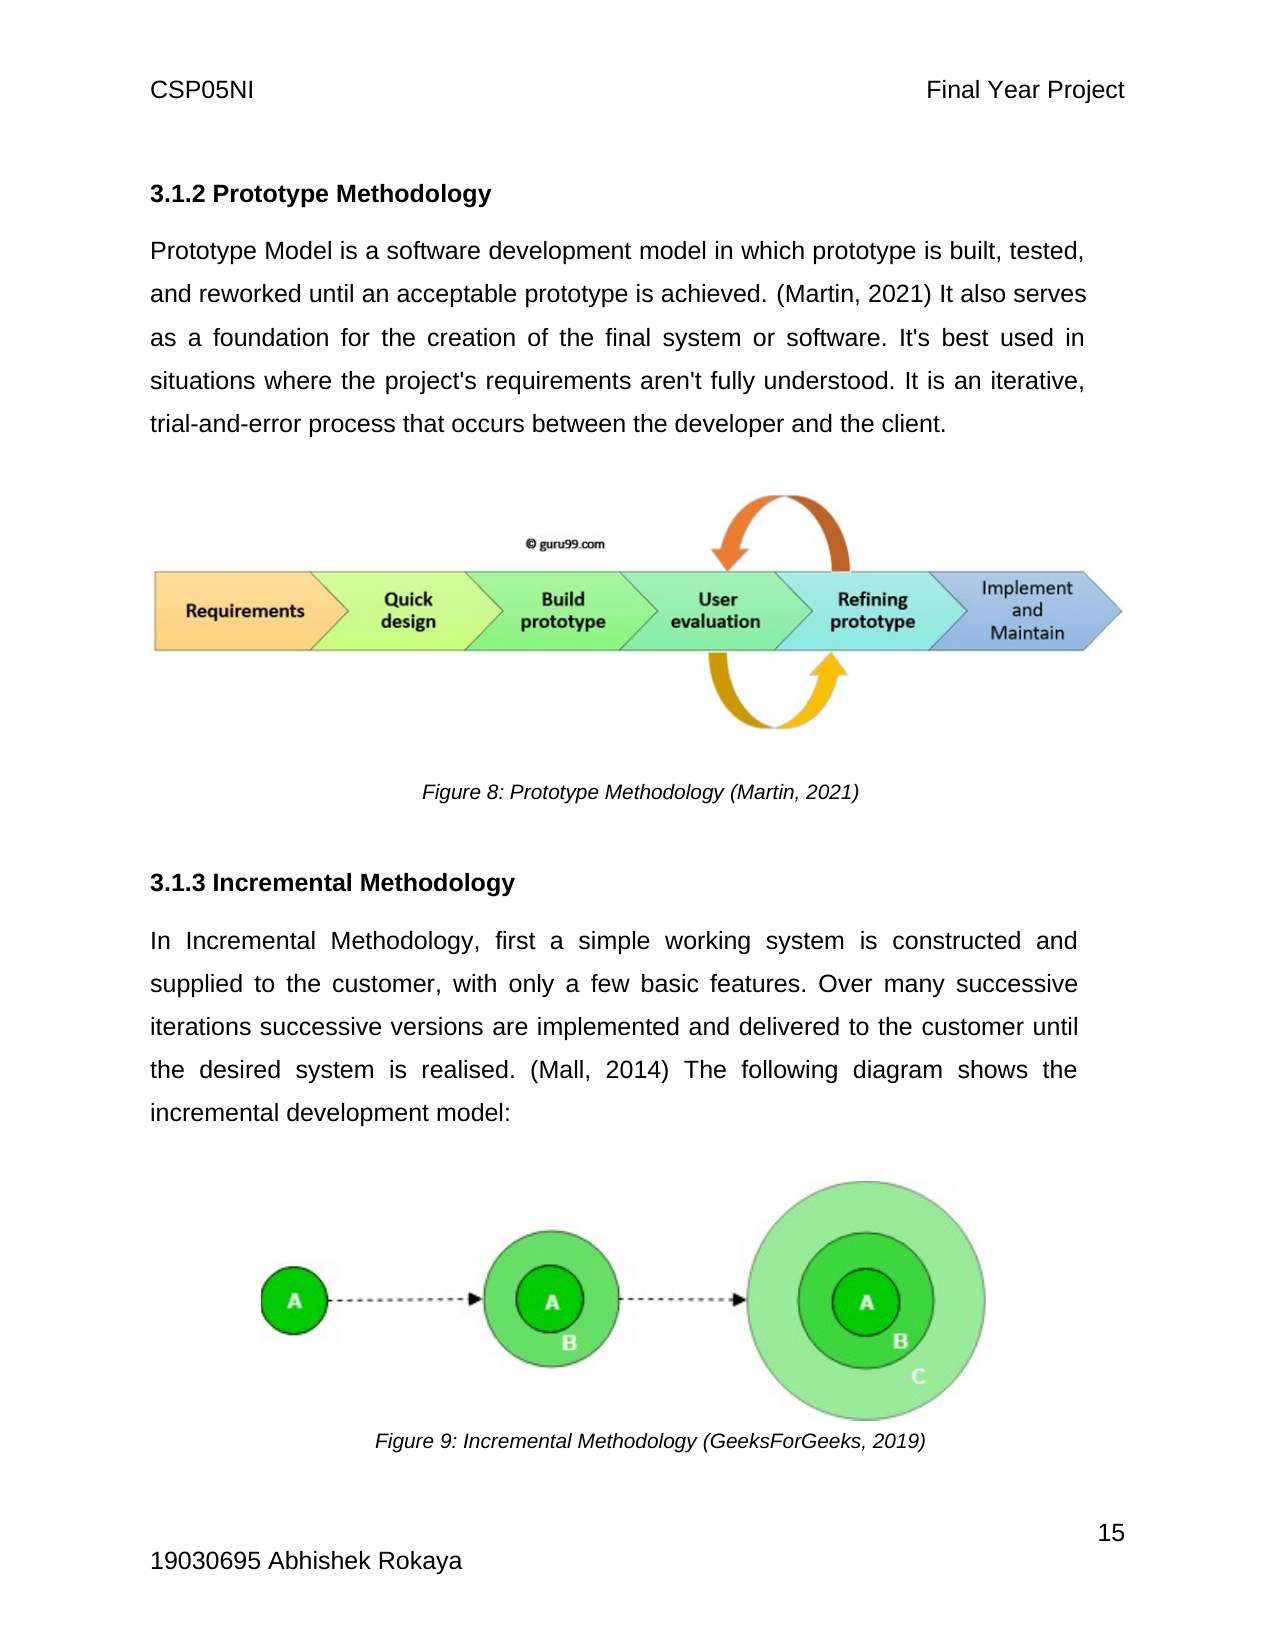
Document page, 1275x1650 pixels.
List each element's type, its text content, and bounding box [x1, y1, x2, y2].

picture [150, 492, 1125, 733]
text Figure 9: Incremental Methodology [300, 1428, 1125, 1452]
text Figure 8: Prototype Methodology [375, 780, 1125, 804]
picture [260, 1181, 986, 1421]
text 3.1.3 Incremental Methodology [150, 868, 1125, 897]
text Prototype Model is a software development model in which prototype is built, tested, and reworked until an acceptable prototype is achieved. It also serves as a foundation for the creation of the final system or software. It's best used in situations where the project's requirements aren't fully understood. It is an iterative, trial-and-error process that occurs between the developer and the client. [150, 236, 1087, 437]
text 3.1.2 Prototype Methodology [150, 179, 1125, 207]
text In Incremental Methodology, first a simple working system is constructed and supplied to the customer, with only a few basic features. Over many successive iterations successive versions are implemented and delivered to the customer until the desired system is realised. (Mall, 2014) The following diagram shows the incremental development model: [150, 926, 1080, 1127]
